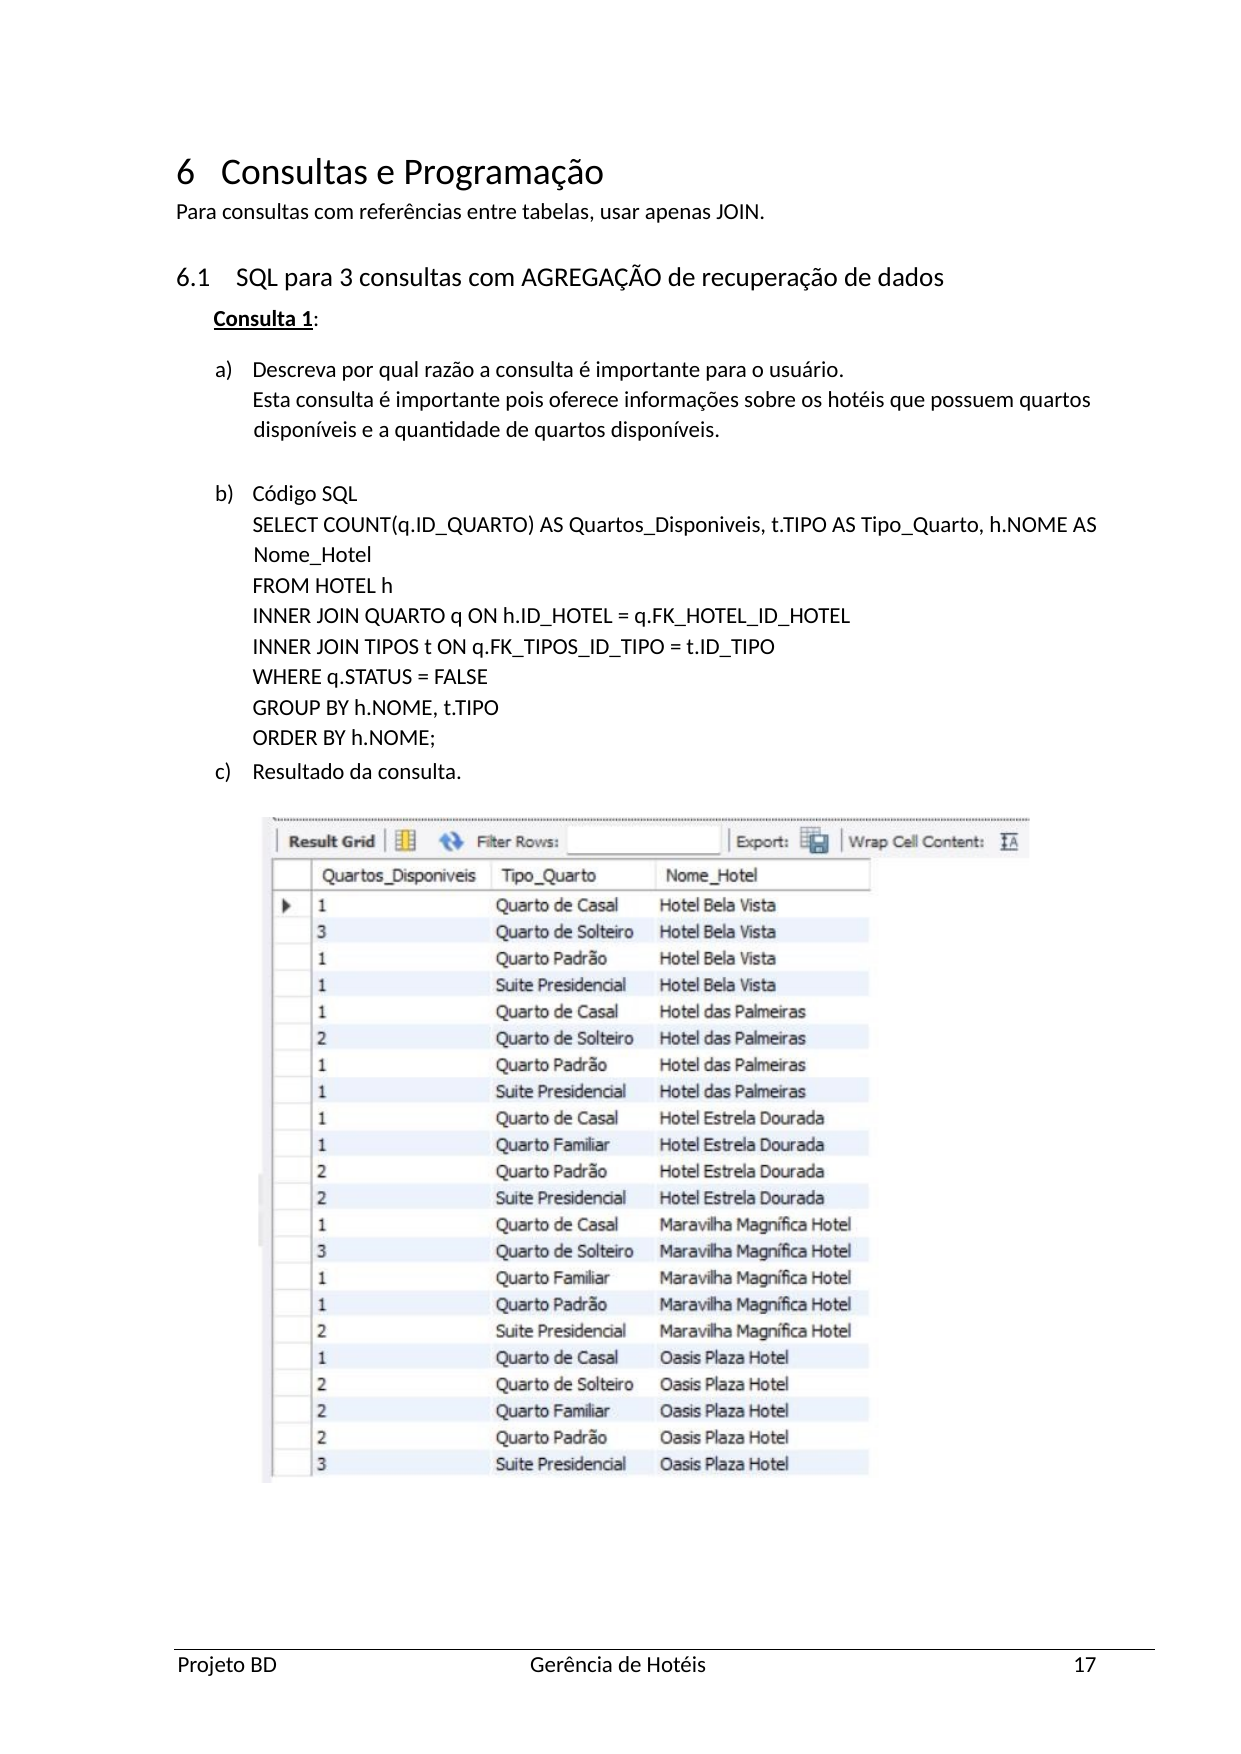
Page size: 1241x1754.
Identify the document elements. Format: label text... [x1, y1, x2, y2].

subtitle Consultas e Programação [176, 148, 1203, 193]
text Consulta 1: [213, 304, 1233, 332]
list Código SQL [215, 479, 1178, 508]
text GROUP BY h.NOME, t.TIPO [252, 693, 1178, 721]
text Esta consulta é importante pois oferece informações sobre os hotéis que possuem quartos disponíveis e a quantidade de quartos disponíveis. [252, 385, 1178, 443]
subtitle SQL para 3 consultas com AGREGAÇÃO de recuperação de dados [176, 260, 1015, 293]
text SELECT COUNT(q.ID_QUARTO) AS Quartos_Disponiveis, t.TIPO AS Tipo_Quarto, h.NOME AS Nome_Hotel [252, 510, 1178, 568]
list Resultado da consulta. [215, 757, 1178, 785]
list Descreva por qual razão a consulta é importante para o usuário. [215, 355, 1178, 383]
text ORDER BY h.NOME; [252, 723, 1178, 751]
text WHERE q.STATUS = FALSE [252, 662, 1178, 690]
text FROM HOTEL h [252, 571, 1178, 599]
text Para consultas com referências entre tabelas, usar apenas JOIN. [176, 197, 1178, 225]
text INNER JOIN TIPOS t ON q.FK_TIPOS_ID_TIPO = t.ID_TIPO [252, 632, 1178, 660]
text INNER JOIN QUARTO q ON h.ID_HOTEL = q.FK_HOTEL_ID_HOTEL [252, 601, 1178, 629]
picture [258, 817, 1030, 1483]
